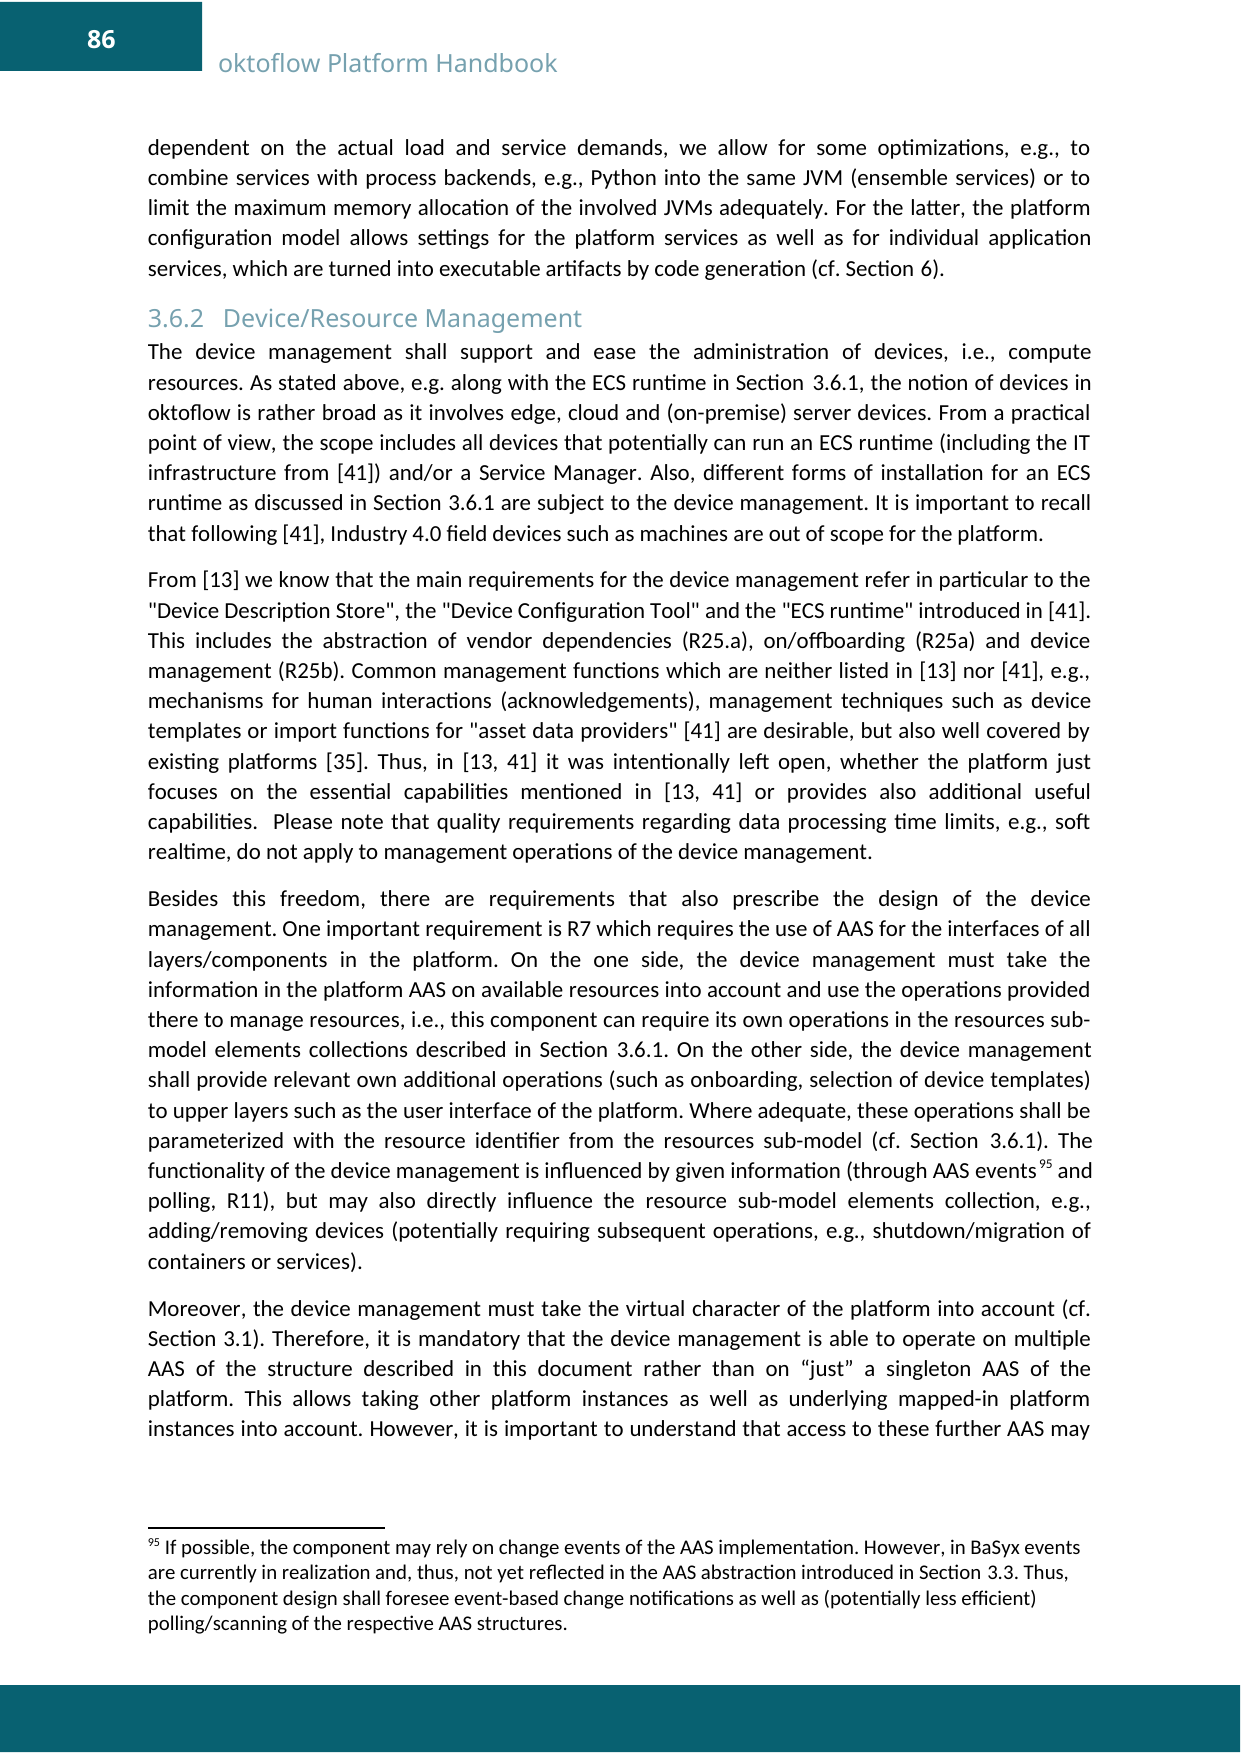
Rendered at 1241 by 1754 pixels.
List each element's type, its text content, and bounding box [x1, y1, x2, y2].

text The device management shall support and ease the administration of devices, i.e., compute resources. As stated above, e.g. along with the ECS runtime in Section 3.6.1, the notion of devices in oktoflow is rather broad as it involves edge, cloud and (on-premise) server devices. From a practical point of view, the scope includes all devices that potentially can run an ECS runtime (including the IT infrastructure from [41]) and/or a Service Manager. Also, different forms of installation for an ECS runtime as discussed in Section 3.6.1 are subject to the device management. It is important to recall that following [41], Industry 4.0 field devices such as machines are out of scope for the platform. [148, 337, 1093, 547]
subtitle Device/Resource Management [148, 301, 1093, 335]
text From [13] we know that the main requirements for the device management refer in particular to the "Device Description Store", the "Device Configuration Tool" and the "ECS runtime" introduced in [41]. This includes the abstraction of vendor dependencies (R25.a), on/offboarding (R25a) and device management (R25b). Common management functions which are neither listed in [13] nor [41], e.g., mechanisms for human interactions (acknowledgements), management techniques such as device templates or import functions for "asset data providers" [41] are desirable, but also well covered by existing platforms [35]. Thus, in [13, 41] it was intentionally left open, whether the platform just focuses on the essential capabilities mentioned in [13, 41] or provides also additional useful capabilities. Please note that quality requirements regarding data processing time limits, e.g., soft realtime, do not apply to management operations of the device management. [148, 566, 1093, 865]
text Besides this freedom, there are requirements that also prescribe the design of the device management. One important requirement is R7 which requires the use of AAS for the interfaces of all layers/components in the platform. On the one side, the device management must take the information in the platform AAS on available resources into account and use the operations provided there to manage resources, i.e., this component can require its own operations in the resources sub-model elements collections described in Section 3.6.1. On the other side, the device management shall provide relevant own additional operations (such as onboarding, selection of device templates) to upper layers such as the user interface of the platform. Where adequate, these operations shall be parameterized with the resource identifier from the resources sub-model (cf. Section 3.6.1). The functionality of the device management is influenced by given information (through AAS events and polling, R11), but may also directly influence the resource sub-model elements collection, e.g., adding/removing devices (potentially requiring subsequent operations, e.g., shutdown/migration of containers or services). [148, 884, 1093, 1275]
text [148, 1294, 1093, 1442]
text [148, 133, 1093, 282]
